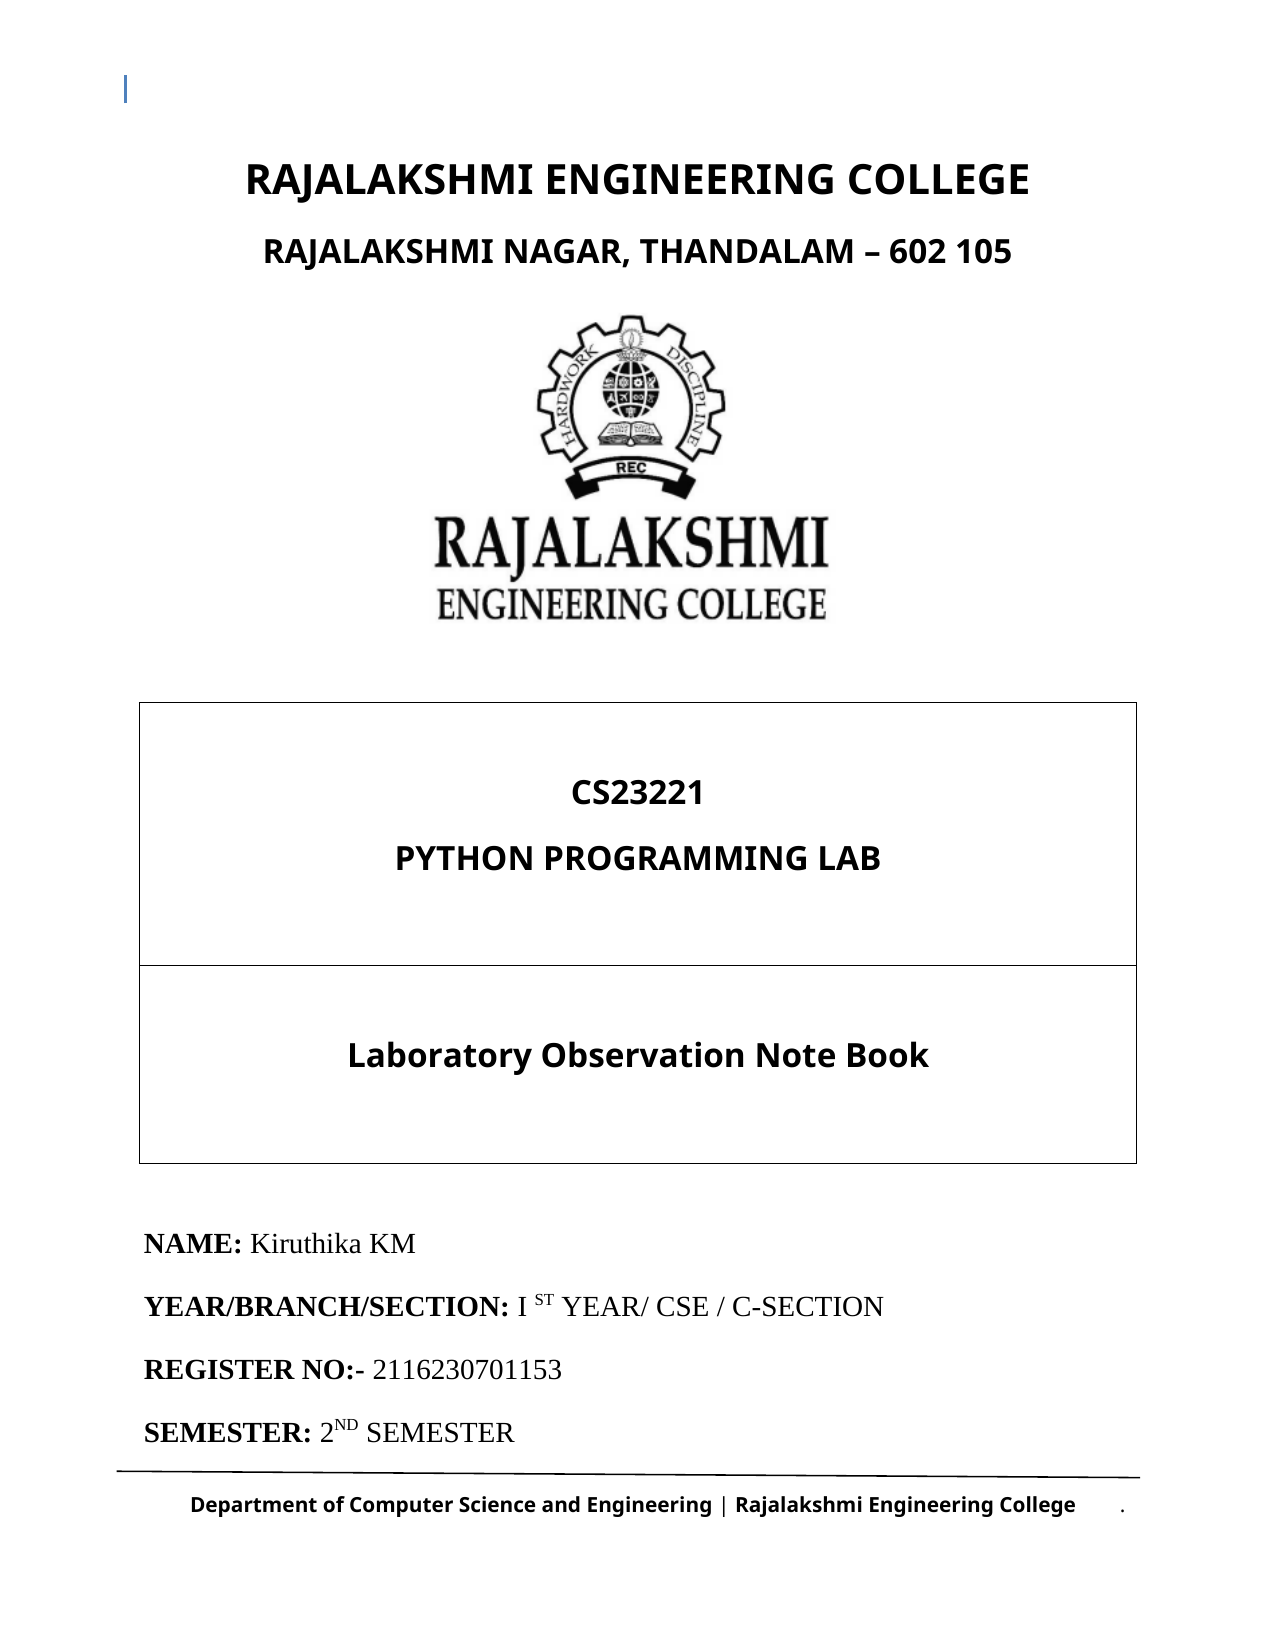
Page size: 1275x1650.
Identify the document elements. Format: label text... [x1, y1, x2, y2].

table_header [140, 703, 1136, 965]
picture [394, 293, 880, 633]
text RAJALAKSHMI NAGAR, THANDALAM – 602 105 [150, 228, 1125, 273]
subtitle REGISTER NO:- 2116230701153 [122, 1352, 1125, 1386]
subtitle SEMESTER: 2ND SEMESTER [122, 1415, 1125, 1448]
text RAJALAKSHMI ENGINEERING COLLEGE [150, 150, 1125, 207]
subtitle NAME: Kiruthika KM [122, 1227, 1125, 1260]
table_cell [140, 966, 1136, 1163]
subtitle YEAR/BRANCH/SECTION: I ST YEAR/ CSE / C-SECTION [122, 1289, 1125, 1323]
